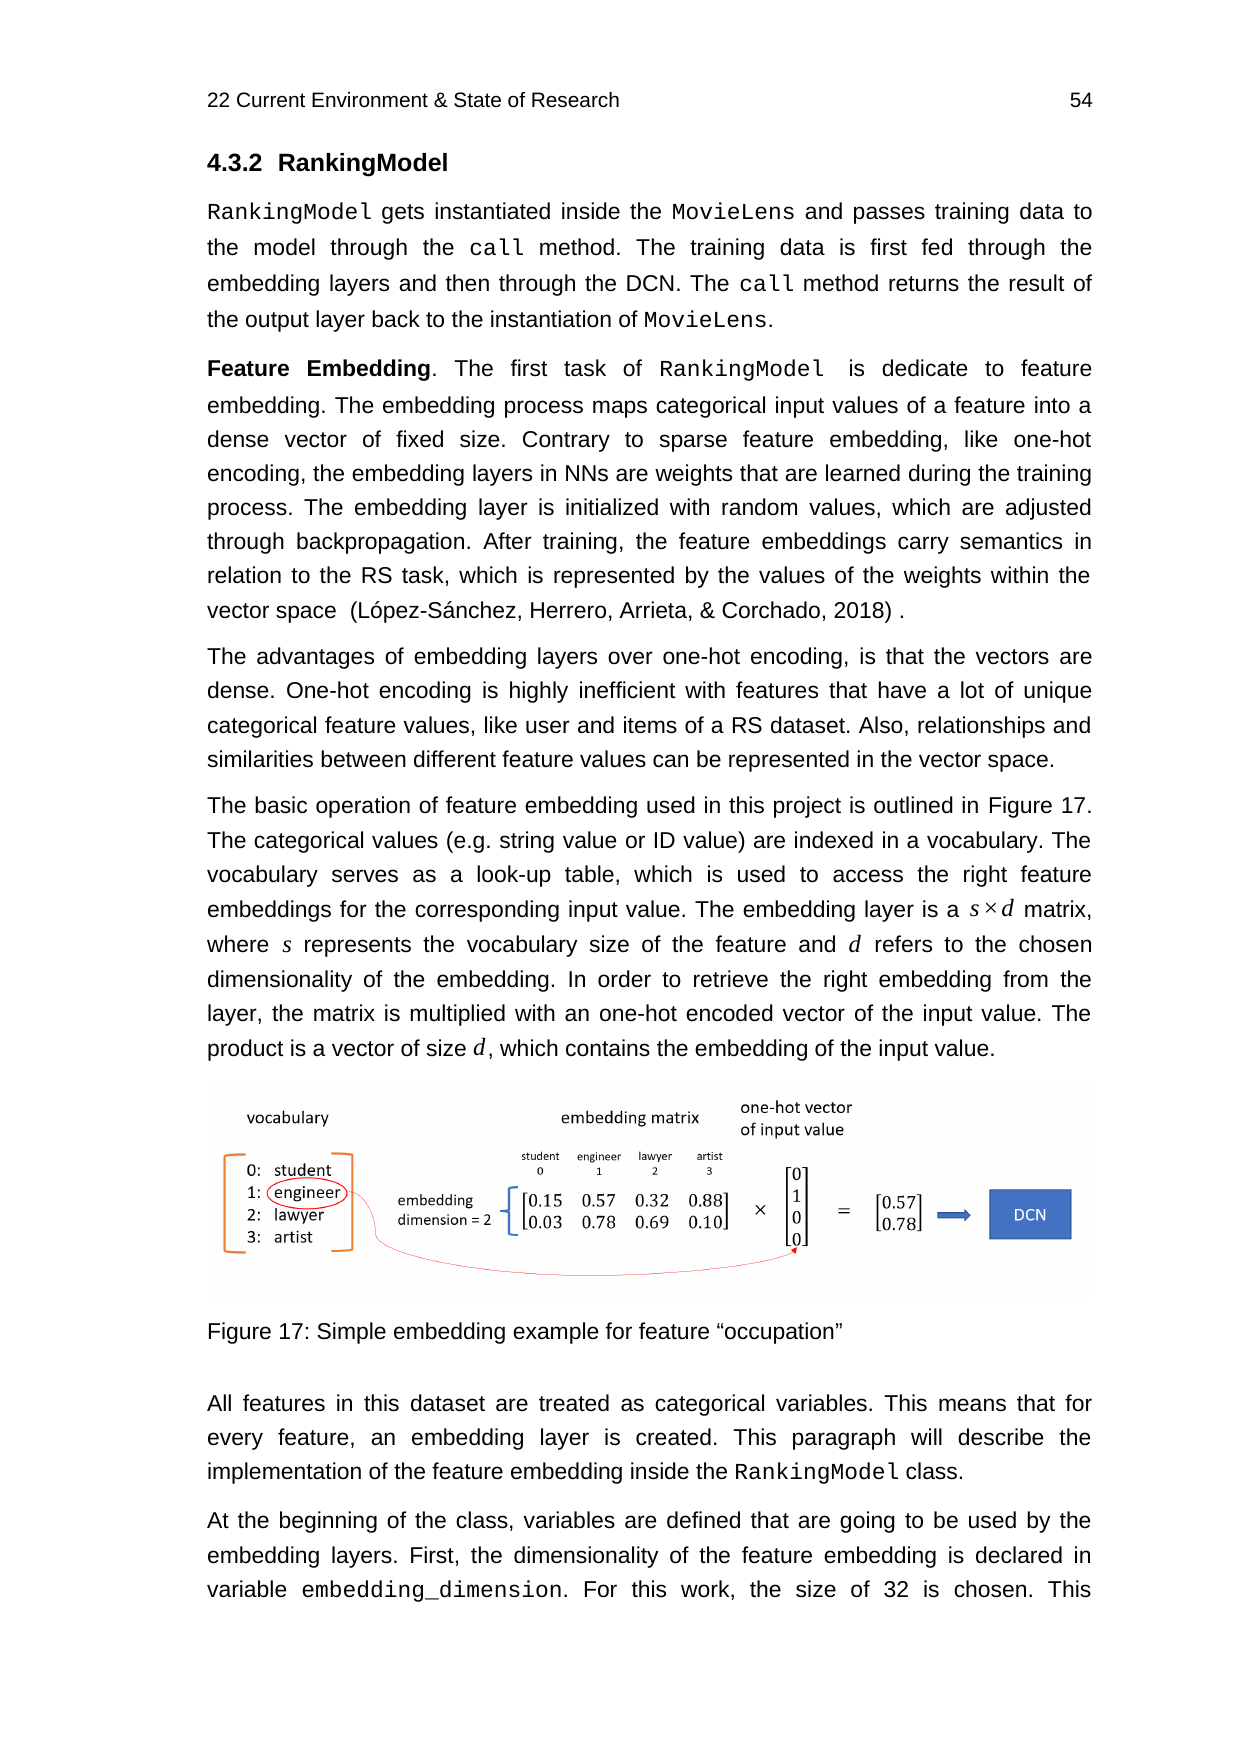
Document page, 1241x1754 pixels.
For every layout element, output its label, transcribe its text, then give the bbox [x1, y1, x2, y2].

text The basic operation of feature embedding used in this project is outlined in Figure 17. The categorical values (e.g. string value or ID value) are indexed in a vocabulary. The vocabulary serves as a look-up table, which is used to access the right feature embeddings for the corresponding input value. The embedding layer is a matrix, where represents the vocabulary size of the feature and refers to the chosen dimensionality of the embedding. In order to retrieve the right embedding from the layer, the matrix is multiplied with an one-hot encoded vector of the input value. The product is a vector of size , which contains the embedding of the input value. [207, 792, 1092, 1062]
subtitle RankingModel [207, 148, 1092, 177]
text RankingModel gets instantiated inside the MovieLens and passes training data to the model through the call method. The training data is first fed through the embedding layers and then through the DCN. The call method returns the result of the output layer back to the instantiation of MovieLens. [207, 198, 1092, 334]
picture [206, 1082, 1093, 1298]
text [207, 1507, 1092, 1604]
text Figure 17: Simple embedding example for feature “occupation” [207, 1318, 1092, 1344]
text The advantages of embedding layers over one-hot encoding, is that the vectors are dense. One-hot encoding is highly inefficient with features that have a lot of unique categorical feature values, like user and items of a RS dataset. Also, relationships and similarities between different feature values can be represented in the vector space. [207, 643, 1092, 772]
text Feature Embedding. The first task of RankingModel is dedicate to feature embedding. The embedding process maps categorical input values of a feature into a dense vector of fixed size. Contrary to sparse feature embedding, like one-hot encoding, the embedding layers in NNs are weights that are learned during the training process. The embedding layer is initialized with random values, which are adjusted through backpropagation. After training, the feature embeddings carry semantics in relation to the RS task, which is represented by the values of the weights within the vector space . [207, 355, 1092, 623]
text All features in this dataset are treated as categorical variables. This means that for every feature, an embedding layer is created. This paragraph will describe the implementation of the feature embedding inside the RankingModel class. [207, 1390, 1092, 1487]
